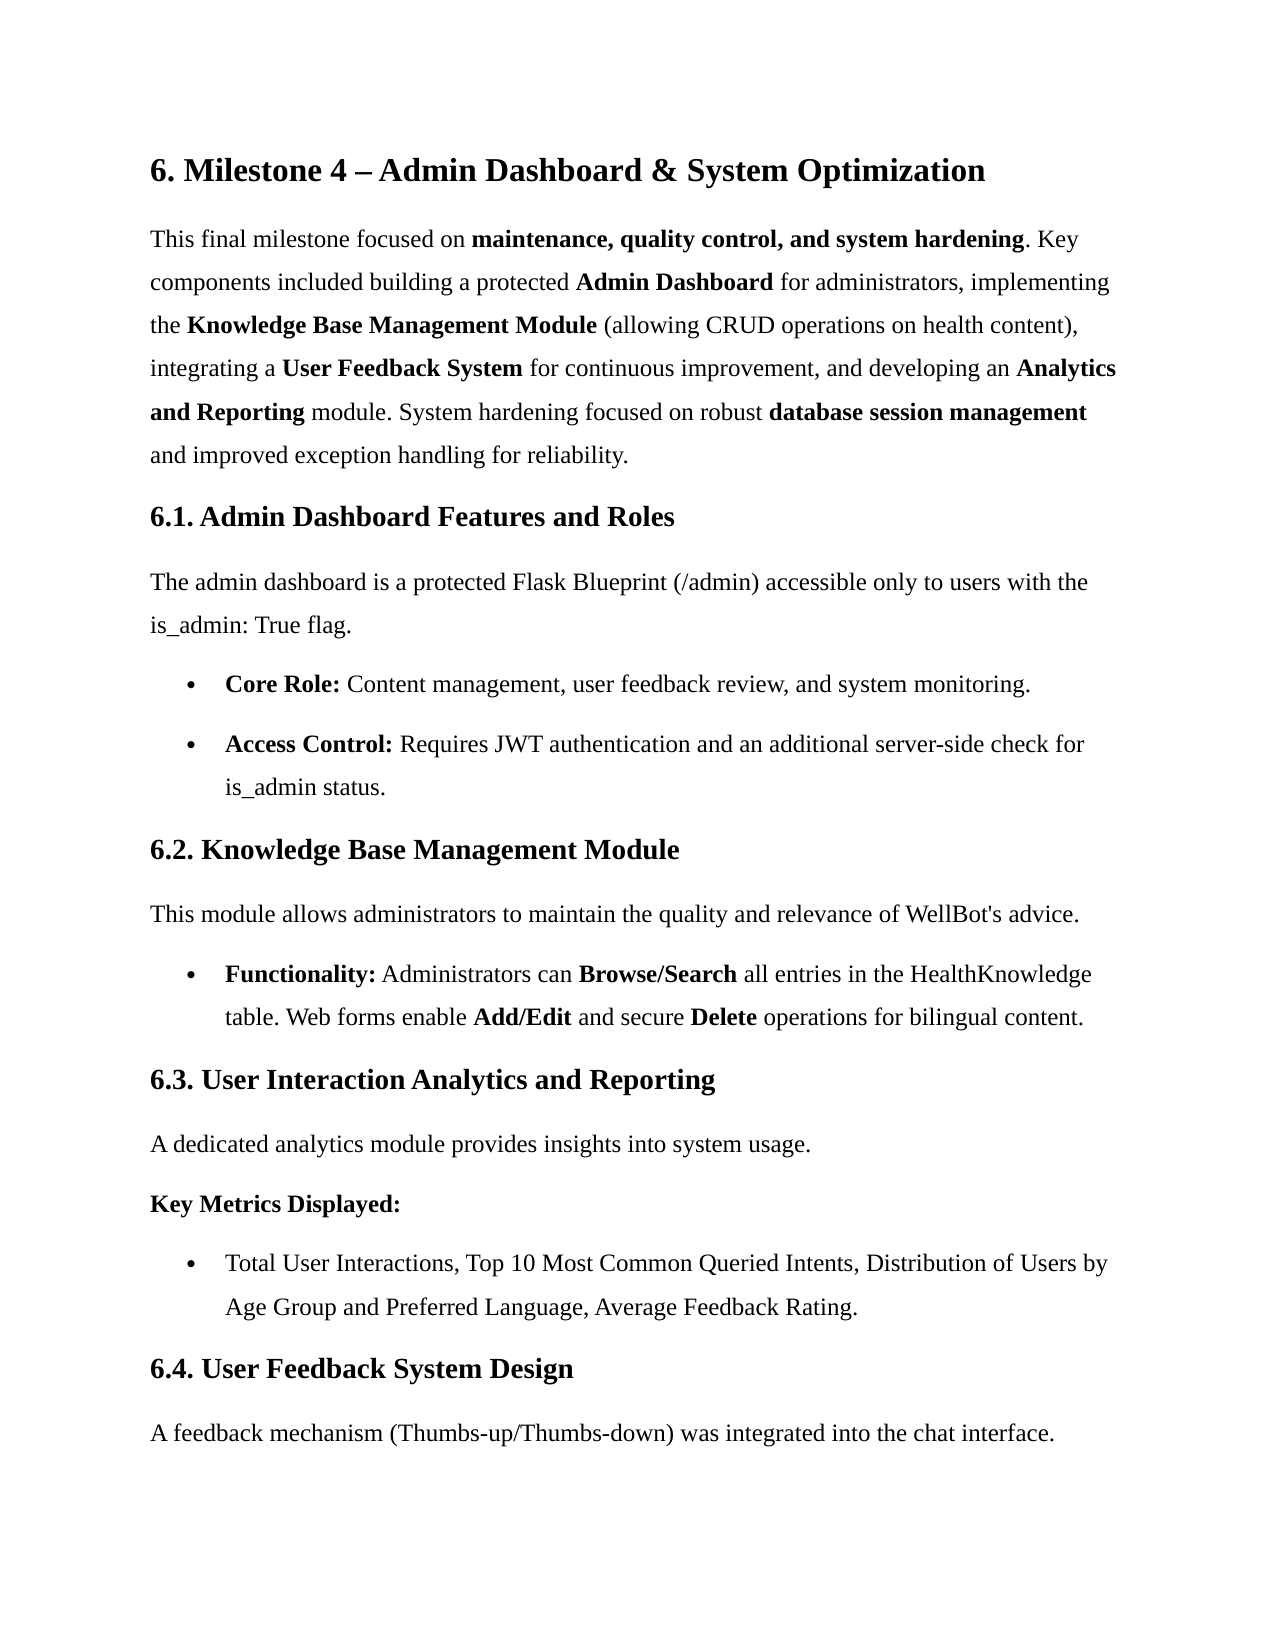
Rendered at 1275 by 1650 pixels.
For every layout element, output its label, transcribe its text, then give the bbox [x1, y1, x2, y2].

text This module allows administrators to maintain the quality and relevance of WellBot's advice. [150, 899, 1125, 928]
list Functionality: Administrators can Browse/Search all entries in the HealthKnowledge table. Web forms enable Add/Edit and secure Delete operations for bilingual content. [187, 959, 1125, 1031]
text 6.3. User Interaction Analytics and Reporting [150, 1062, 1125, 1095]
text 6.4. User Feedback System Design [150, 1351, 1125, 1385]
text A dedicated analytics module provides insights into system usage. [150, 1129, 1125, 1158]
text 6.1. Admin Dashboard Features and Roles [150, 499, 1125, 533]
text This final milestone focused on maintenance, quality control, and system hardening. Key components included building a protected Admin Dashboard for administrators, implementing the Knowledge Base Management Module (allowing CRUD operations on health content), integrating a User Feedback System for continuous improvement, and developing an Analytics and Reporting module. System hardening focused on robust database session management and improved exception handling for reliability. [150, 224, 1125, 468]
list Access Control: Requires JWT authentication and an additional server-side check for is_admin status. [187, 729, 1125, 801]
list Core Role: Content management, user feedback review, and system monitoring. [187, 669, 1125, 698]
list Total User Interactions, Top 10 Most Common Queried Intents, Distribution of Users by Age Group and Preferred Language, Average Feedback Rating. [187, 1248, 1125, 1320]
text The admin dashboard is a protected Flask Blueprint (/admin) accessible only to users with the is_admin: True flag. [150, 567, 1125, 638]
text Key Metrics Displayed: [150, 1189, 1125, 1217]
text 6. Milestone 4 – Admin Dashboard & System Optimization [150, 150, 1125, 188]
text 6.2. Knowledge Base Management Module [150, 832, 1125, 866]
text A feedback mechanism (Thumbs-up/Thumbs-down) was integrated into the chat interface. [150, 1418, 1125, 1447]
